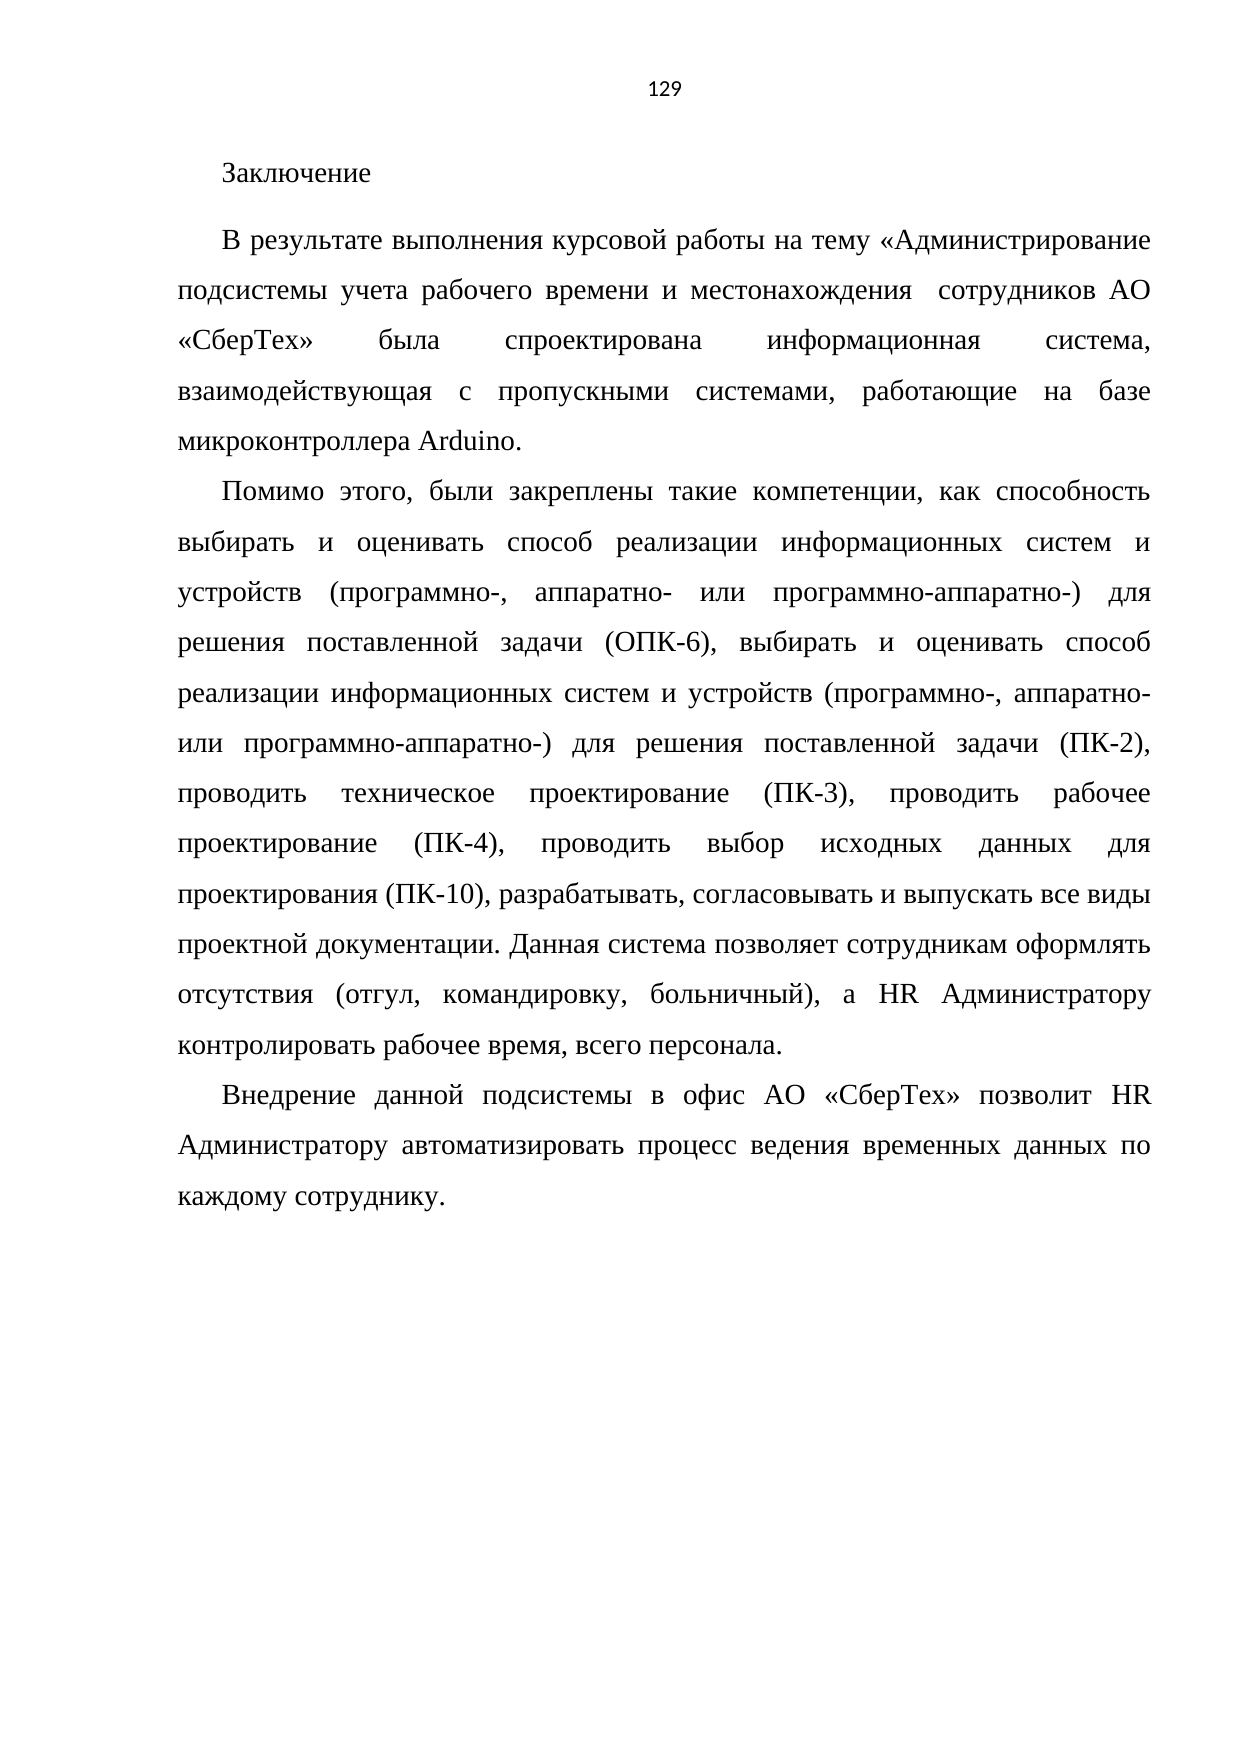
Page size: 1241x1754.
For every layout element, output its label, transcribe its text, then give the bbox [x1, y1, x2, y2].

text В результате выполнения курсовой работы на тему «Администрирование подсистемы учета рабочего времени и местонахождения сотрудников АО «СберТех» была спроектирована информационная система, взаимодействующая с пропускными системами, работающие на базе микроконтроллера Arduino. [177, 222, 1152, 457]
text Внедрение данной подсистемы в офис АО «СберТех» позволит HR Администратору автоматизировать процесс ведения временных данных по каждому сотруднику. [177, 1077, 1152, 1211]
text Помимо этого, были закреплены такие компетенции, как способность выбирать и оценивать способ реализации информационных систем и устройств (программно-, аппаратно- или программно-аппаратно-) для решения поставленной задачи (ОПК-6), выбирать и оценивать способ реализации информационных систем и устройств (программно-, аппаратно- или программно-аппаратно-) для решения поставленной задачи (ПК-2), проводить техническое проектирование (ПК-3), проводить рабочее проектирование (ПК-4), проводить выбор исходных данных для проектирования (ПК-10), разрабатывать, согласовывать и выпускать все виды проектной документации. Данная система позволяет сотрудникам оформлять отсутствия (отгул, командировку, больничный), а HR Администратору контролировать рабочее время, всего персонала. [177, 473, 1152, 1060]
subtitle Заключение [177, 155, 1152, 188]
